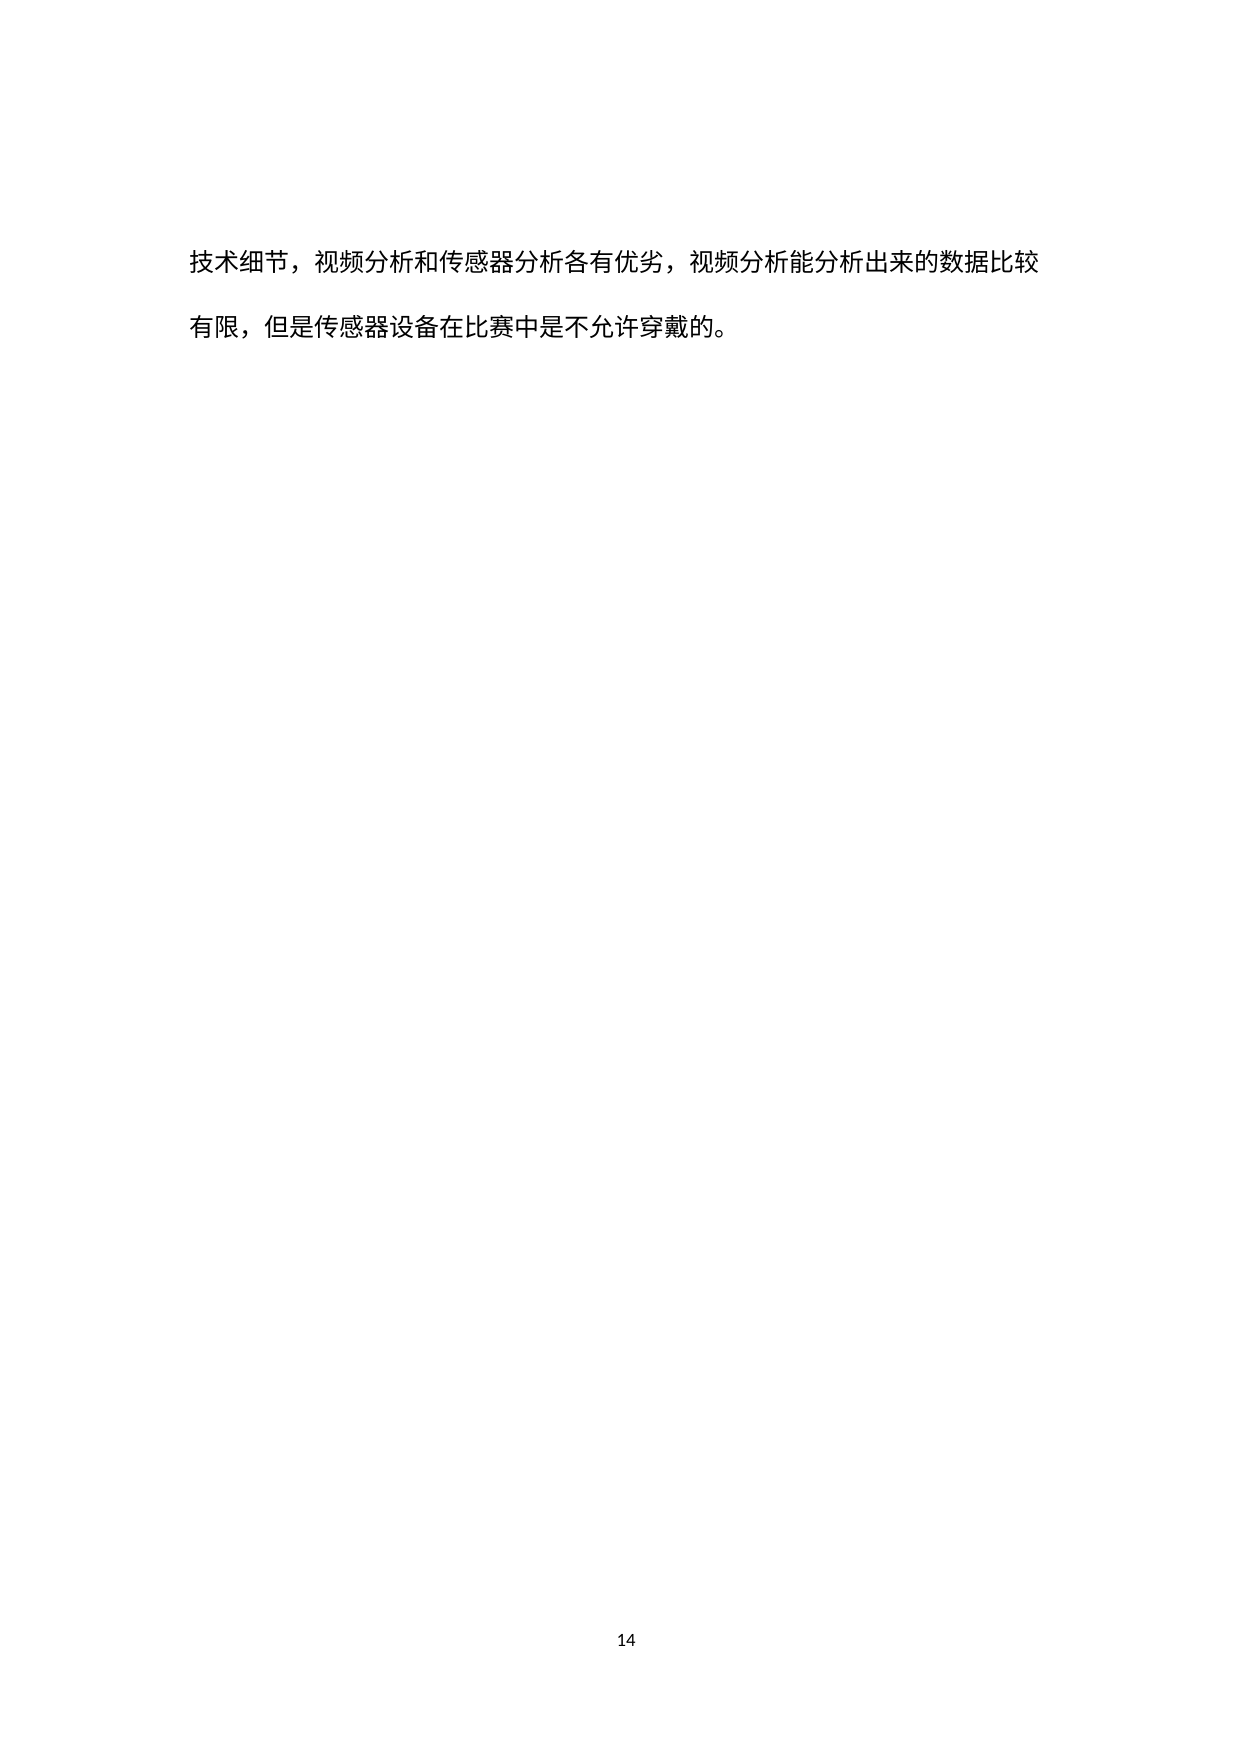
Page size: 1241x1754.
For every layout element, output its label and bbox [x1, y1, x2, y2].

text [189, 228, 1063, 358]
